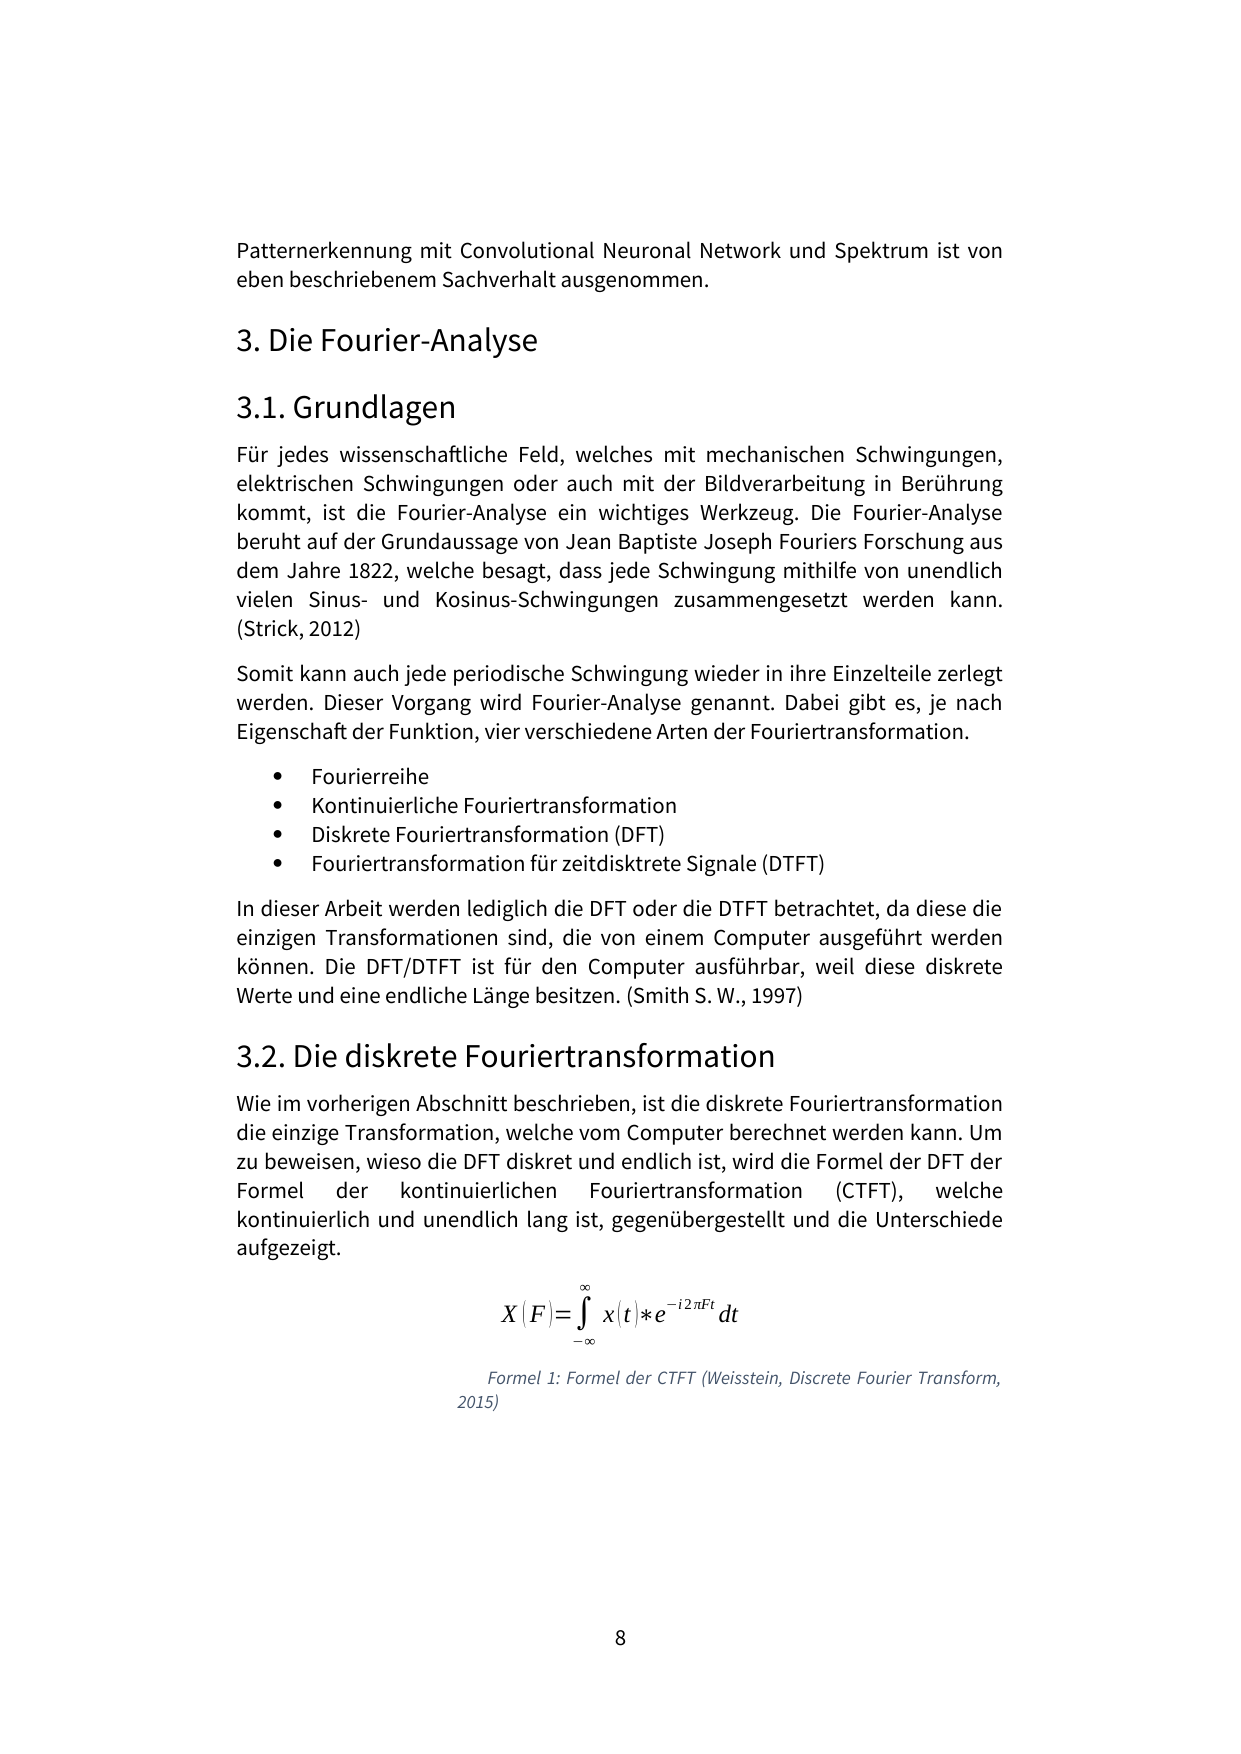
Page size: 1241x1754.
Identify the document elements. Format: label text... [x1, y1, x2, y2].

list Diskrete Fouriertransformation (DFT) [274, 820, 1004, 849]
subtitle 3.2. Die diskrete Fouriertransformation [236, 1034, 1004, 1076]
subtitle 3.1. Grundlagen [236, 386, 1004, 428]
text Wie im vorherigen Abschnitt beschrieben, ist die diskrete Fouriertransformation die einzige Transformation, welche vom Computer berechnet werden kann. Um zu beweisen, wieso die DFT diskret und endlich ist, wird die Formel der DFT der Formel der kontinuierlichen Fouriertransformation (CTFT), welche kontinuierlich und unendlich lang ist, gegenübergestellt und die Unterschiede aufgezeigt. [236, 1089, 1004, 1262]
text Formel 1: Formel der CTFT [457, 1366, 1004, 1413]
text Somit kann auch jede periodische Schwingung wieder in ihre Einzelteile zerlegt werden. Dieser Vorgang wird Fourier-Analyse genannt. Dabei gibt es, je nach Eigenschaft der Funktion, vier verschiedene Arten der Fouriertransformation. [236, 659, 1004, 745]
list Kontinuierliche Fouriertransformation [274, 791, 1004, 820]
list Fourierreihe [274, 762, 1004, 791]
text Für jedes wissenschaftliche Feld, welches mit mechanischen Schwingungen, elektrischen Schwingungen oder auch mit der Bildverarbeitung in Berührung kommt, ist die Fourier-Analyse ein wichtiges Werkzeug. Die Fourier-Analyse beruht auf der Grundaussage von Jean Baptiste Joseph Fouriers Forschung aus dem Jahre 1822, welche besagt, dass jede Schwingung mithilfe von unendlich vielen Sinus- und Kosinus-Schwingungen zusammengesetzt werden kann. [236, 440, 1004, 642]
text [236, 236, 1004, 294]
list Fouriertransformation für zeitdisktrete Signale (DTFT) [274, 849, 1004, 877]
subtitle 3. Die Fourier-Analyse [236, 319, 1004, 361]
text In dieser Arbeit werden lediglich die DFT oder die DTFT betrachtet, da diese die einzigen Transformationen sind, die von einem Computer ausgeführt werden können. Die DFT/DTFT ist für den Computer ausführbar, weil diese diskrete Werte und eine endliche Länge besitzen. [236, 894, 1004, 1009]
